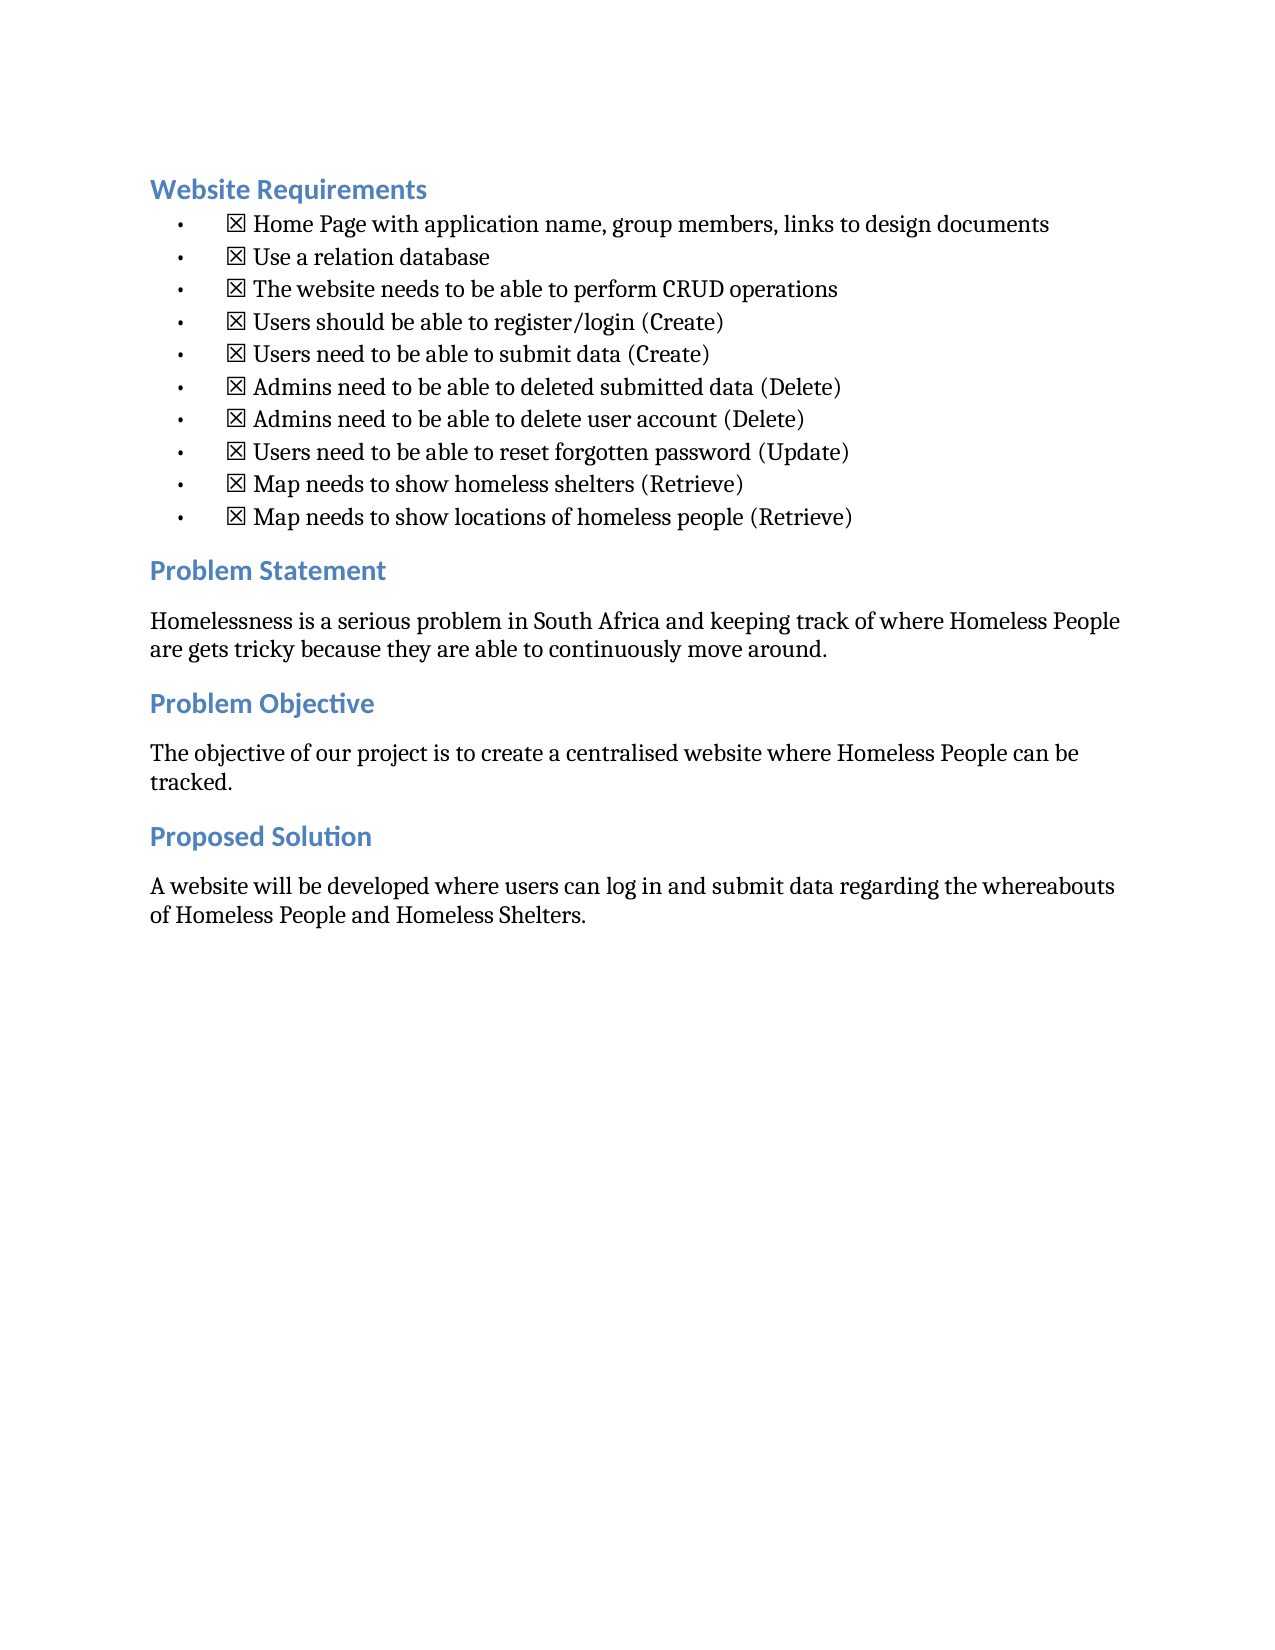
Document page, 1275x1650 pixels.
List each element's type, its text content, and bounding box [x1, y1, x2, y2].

list ☒ The website needs to be able to perform CRUD operations [175, 275, 1125, 304]
list ☒ Users should be able to register/login (Create) [175, 308, 1125, 336]
text Homelessness is a serious problem in South Africa and keeping track of where Homeless People are gets tricky because they are able to continuously move around. [150, 607, 1125, 664]
list ☒ Users need to be able to submit data (Create) [175, 340, 1125, 369]
list ☒ Map needs to show homeless shelters (Retrieve) [175, 470, 1125, 499]
subtitle Problem Objective [150, 685, 1125, 721]
list ☒ Use a relation database [175, 243, 1125, 271]
subtitle Proposed Solution [150, 818, 1125, 853]
list ☒ Admins need to be able to delete user account (Delete) [175, 405, 1125, 434]
list ☒ Admins need to be able to deleted submitted data (Delete) [175, 373, 1125, 401]
list ☒ Home Page with application name, group members, links to design documents [175, 210, 1125, 239]
list ☒ Users need to be able to reset forgotten password (Update) [175, 438, 1125, 466]
subtitle Website Requirements [150, 171, 1125, 206]
list ☒ Map needs to show locations of homeless people (Retrieve) [175, 503, 1125, 531]
text A website will be developed where users can log in and submit data regarding the whereabouts of Homeless People and Homeless Shelters. [150, 872, 1125, 929]
subtitle Problem Statement [150, 552, 1125, 588]
text The objective of our project is to create a centralised website where Homeless People can be tracked. [150, 739, 1125, 797]
